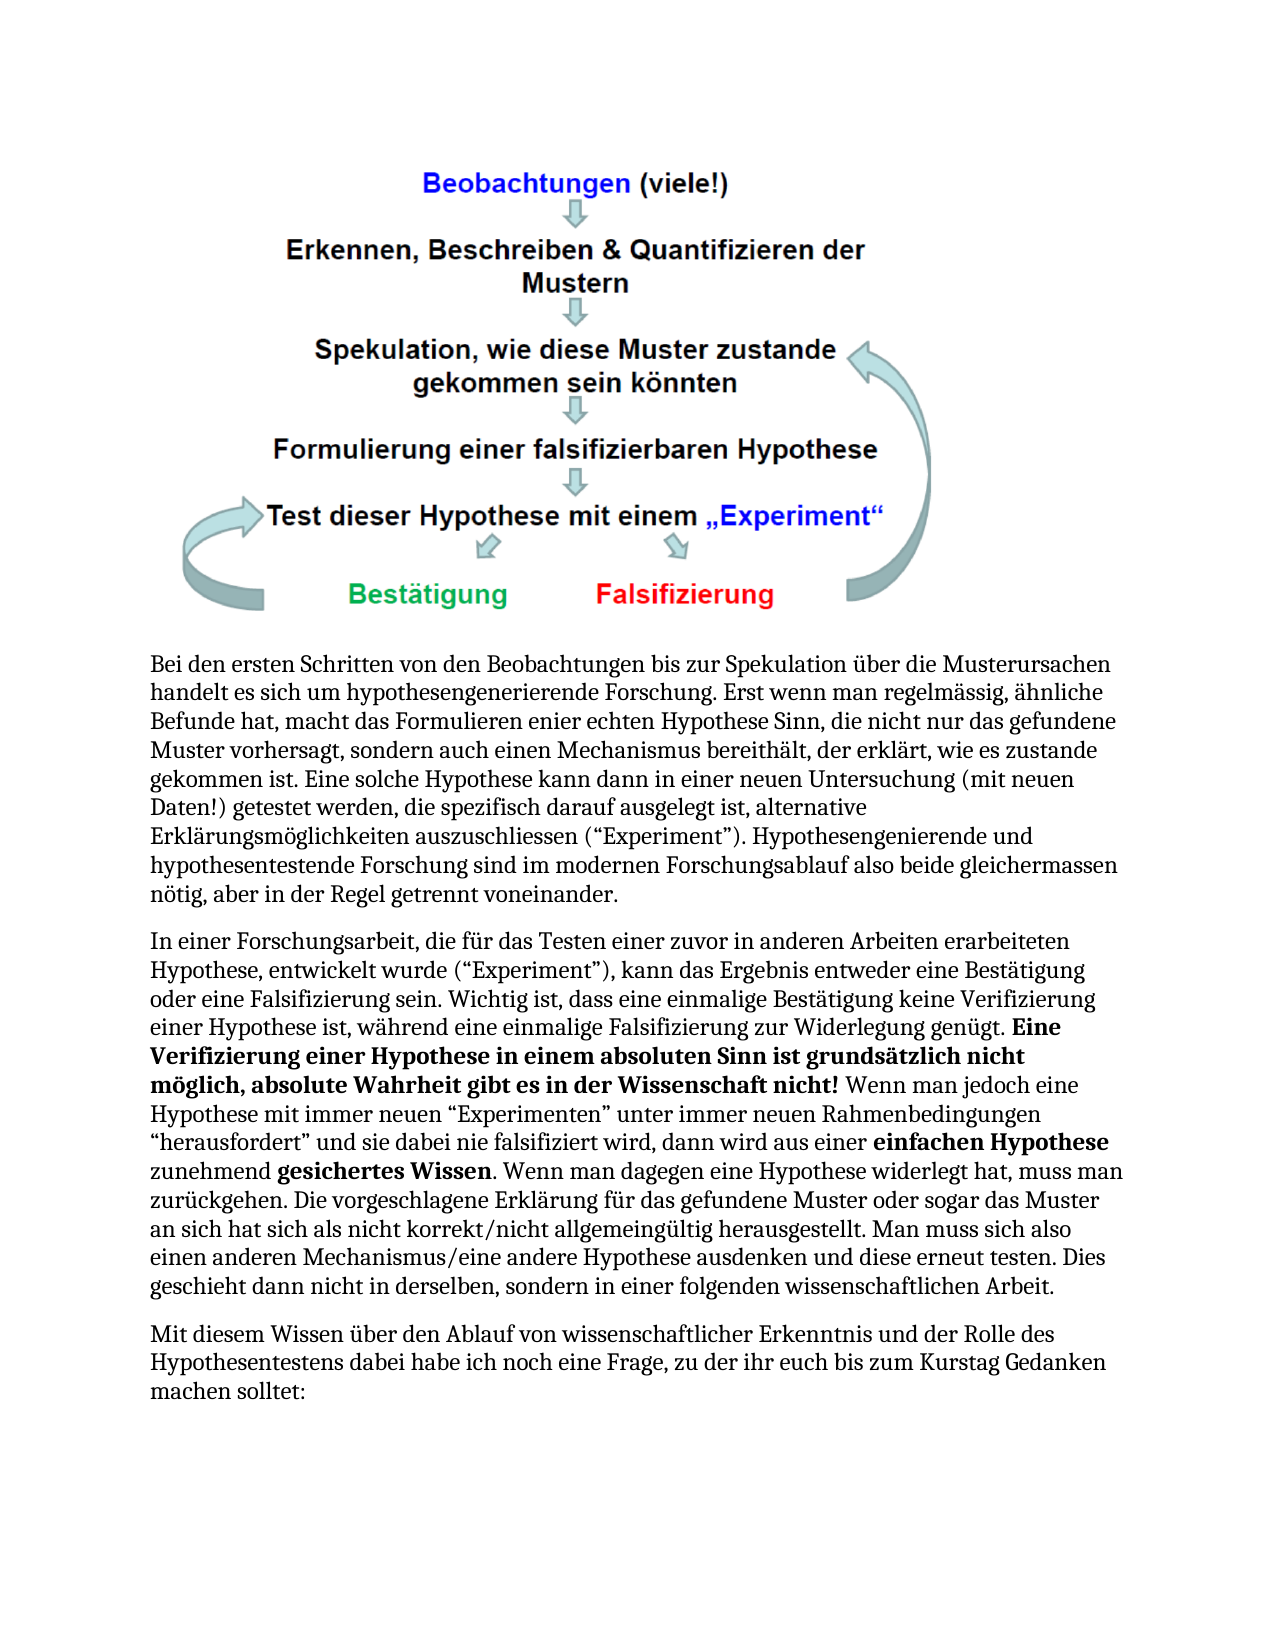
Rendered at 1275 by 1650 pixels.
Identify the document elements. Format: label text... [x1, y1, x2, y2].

picture [168, 150, 949, 631]
text Mit diesem Wissen über den Ablauf von wissenschaftlicher Erkenntnis und der Rolle des Hypothesentestens dabei habe ich noch eine Frage, zu der ihr euch bis zum Kurstag Gedanken machen solltet: [150, 1319, 1125, 1406]
text In einer Forschungsarbeit, die für das Testen einer zuvor in anderen Arbeiten erarbeiteten Hypothese, entwickelt wurde (“Experiment”), kann das Ergebnis entweder eine Bestätigung oder eine Falsifizierung sein. Wichtig ist, dass eine einmalige Bestätigung keine Verifizierung einer Hypothese ist, während eine einmalige Falsifizierung zur Widerlegung genügt. Eine Verifizierung einer Hypothese in einem absoluten Sinn ist grundsätzlich nicht möglich, absolute Wahrheit gibt es in der Wissenschaft nicht! Wenn man jedoch eine Hypothese mit immer neuen “Experimenten” unter immer neuen Rahmenbedingungen “herausfordert” und sie dabei nie falsifiziert wird, dann wird aus einer einfachen Hypothese zunehmend gesichertes Wissen. Wenn man dagegen eine Hypothese widerlegt hat, muss man zurückgehen. Die vorgeschlagene Erklärung für das gefundene Muster oder sogar das Muster an sich hat sich als nicht korrekt/nicht allgemeingültig herausgestellt. Man muss sich also einen anderen Mechanismus/eine andere Hypothese ausdenken und diese erneut testen. Dies geschieht dann nicht in derselben, sondern in einer folgenden wissenschaftlichen Arbeit. [150, 927, 1125, 1301]
text Bei den ersten Schritten von den Beobachtungen bis zur Spekulation über die Musterursachen handelt es sich um hypothesengenerierende Forschung. Erst wenn man regelmässig, ähnliche Befunde hat, macht das Formulieren enier echten Hypothese Sinn, die nicht nur das gefundene Muster vorhersagt, sondern auch einen Mechanismus bereithält, der erklärt, wie es zustande gekommen ist. Eine solche Hypothese kann dann in einer neuen Untersuchung (mit neuen Daten!) getestet werden, die spezifisch darauf ausgelegt ist, alternative Erklärungsmöglichkeiten auszuschliessen (“Experiment”). Hypothesengenierende und hypothesentestende Forschung sind im modernen Forschungsablauf also beide gleichermassen nötig, aber in der Regel getrennt voneinander. [150, 649, 1125, 908]
